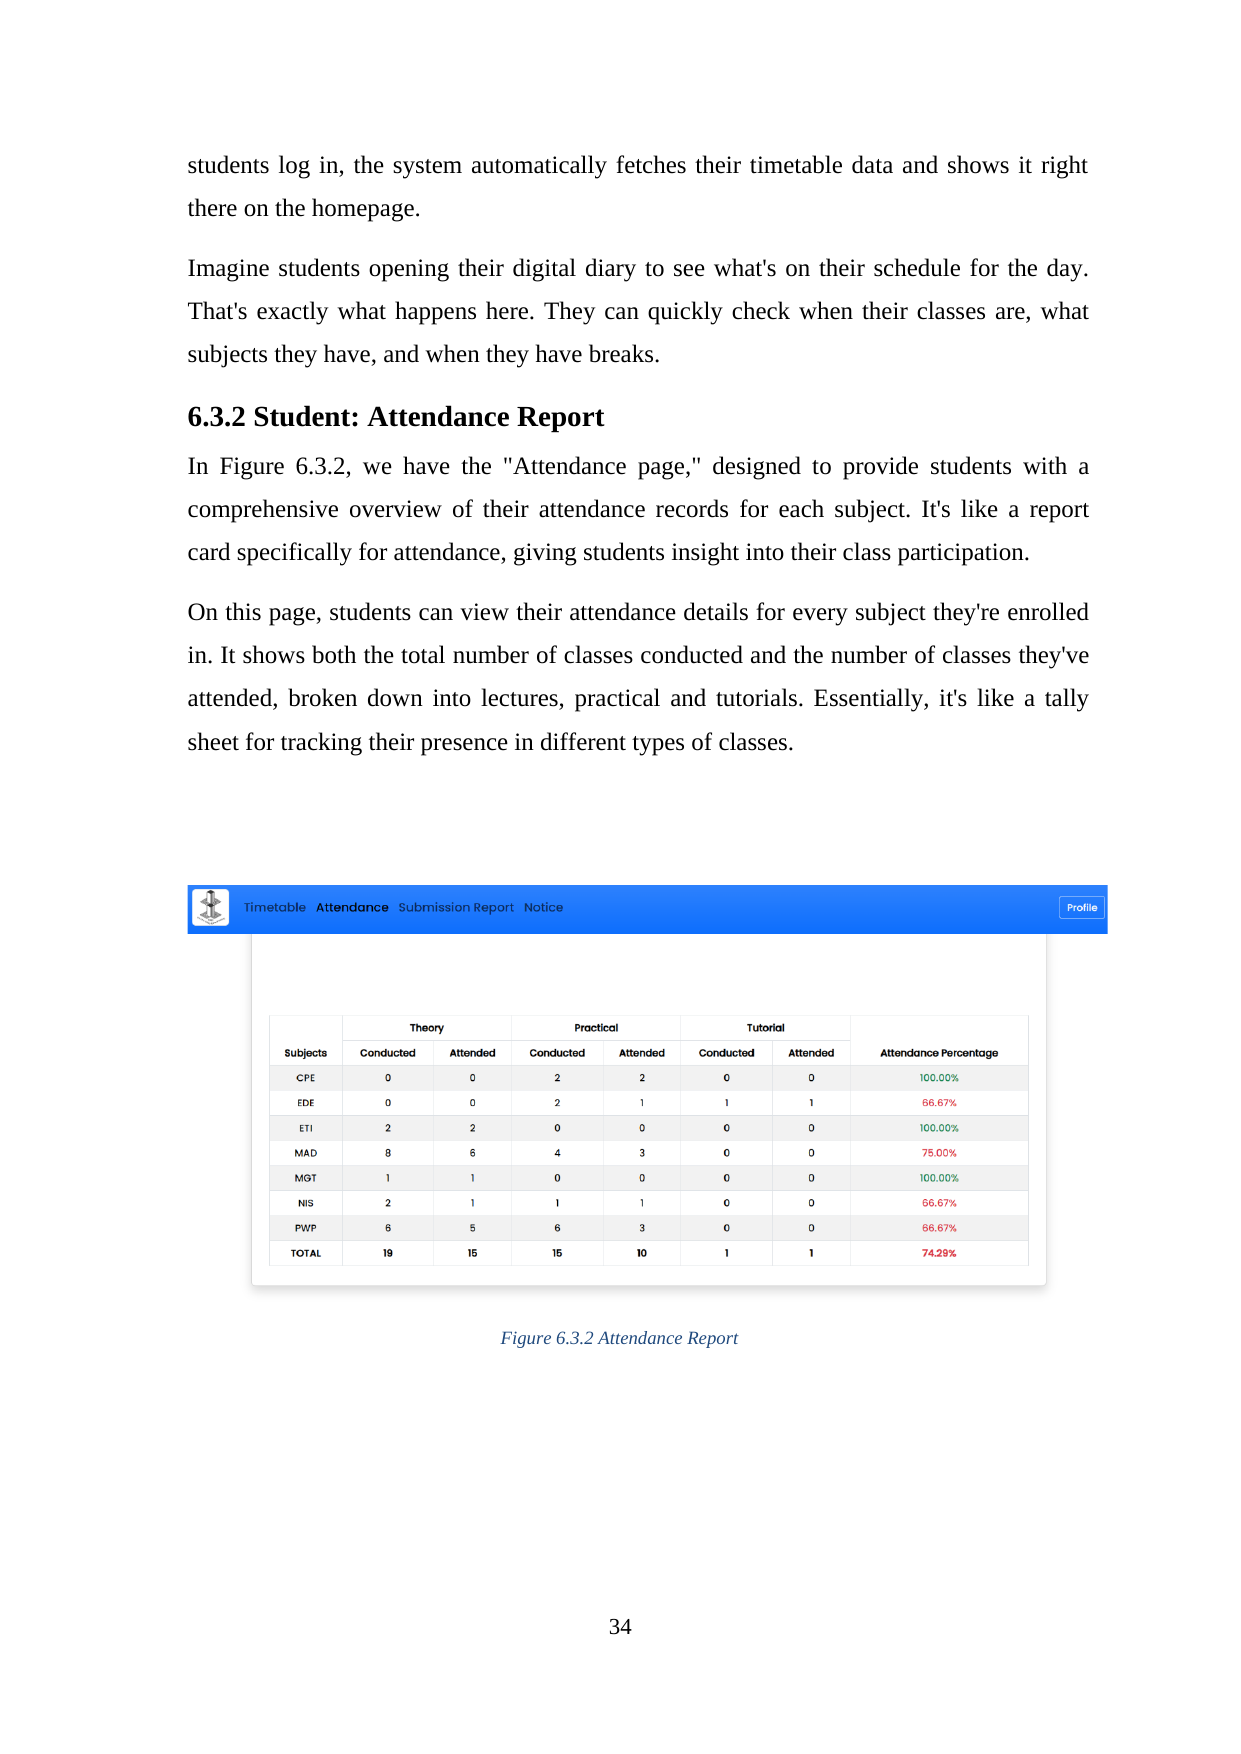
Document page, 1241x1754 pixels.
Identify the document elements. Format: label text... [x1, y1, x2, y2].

text 6.3.2 Student: Attendance Report [187, 399, 1090, 432]
text On this page, students can view their attendance details for every subject they're enrolled in. It shows both the total number of classes conducted and the number of classes they've attended, broken down into lectures, practical and tutorials. Essentially, it's like a tally sheet for tracking their presence in different types of classes. [187, 597, 1090, 755]
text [187, 150, 1090, 222]
text In Figure 6.3.2, we have the "Attendance page," designed to provide students with a comprehensive overview of their attendance records for each subject. It's like a report card specifically for attendance, giving students insight into their class participation. [187, 451, 1090, 566]
text Figure 6.3.2 Attendance Report [150, 1327, 1090, 1349]
text Imagine students opening their digital diary to see what's on their schedule for the day. That's exactly what happens here. They can quickly check when their classes are, what subjects they have, and when they have breaks. [187, 253, 1090, 368]
picture [187, 885, 1108, 1309]
